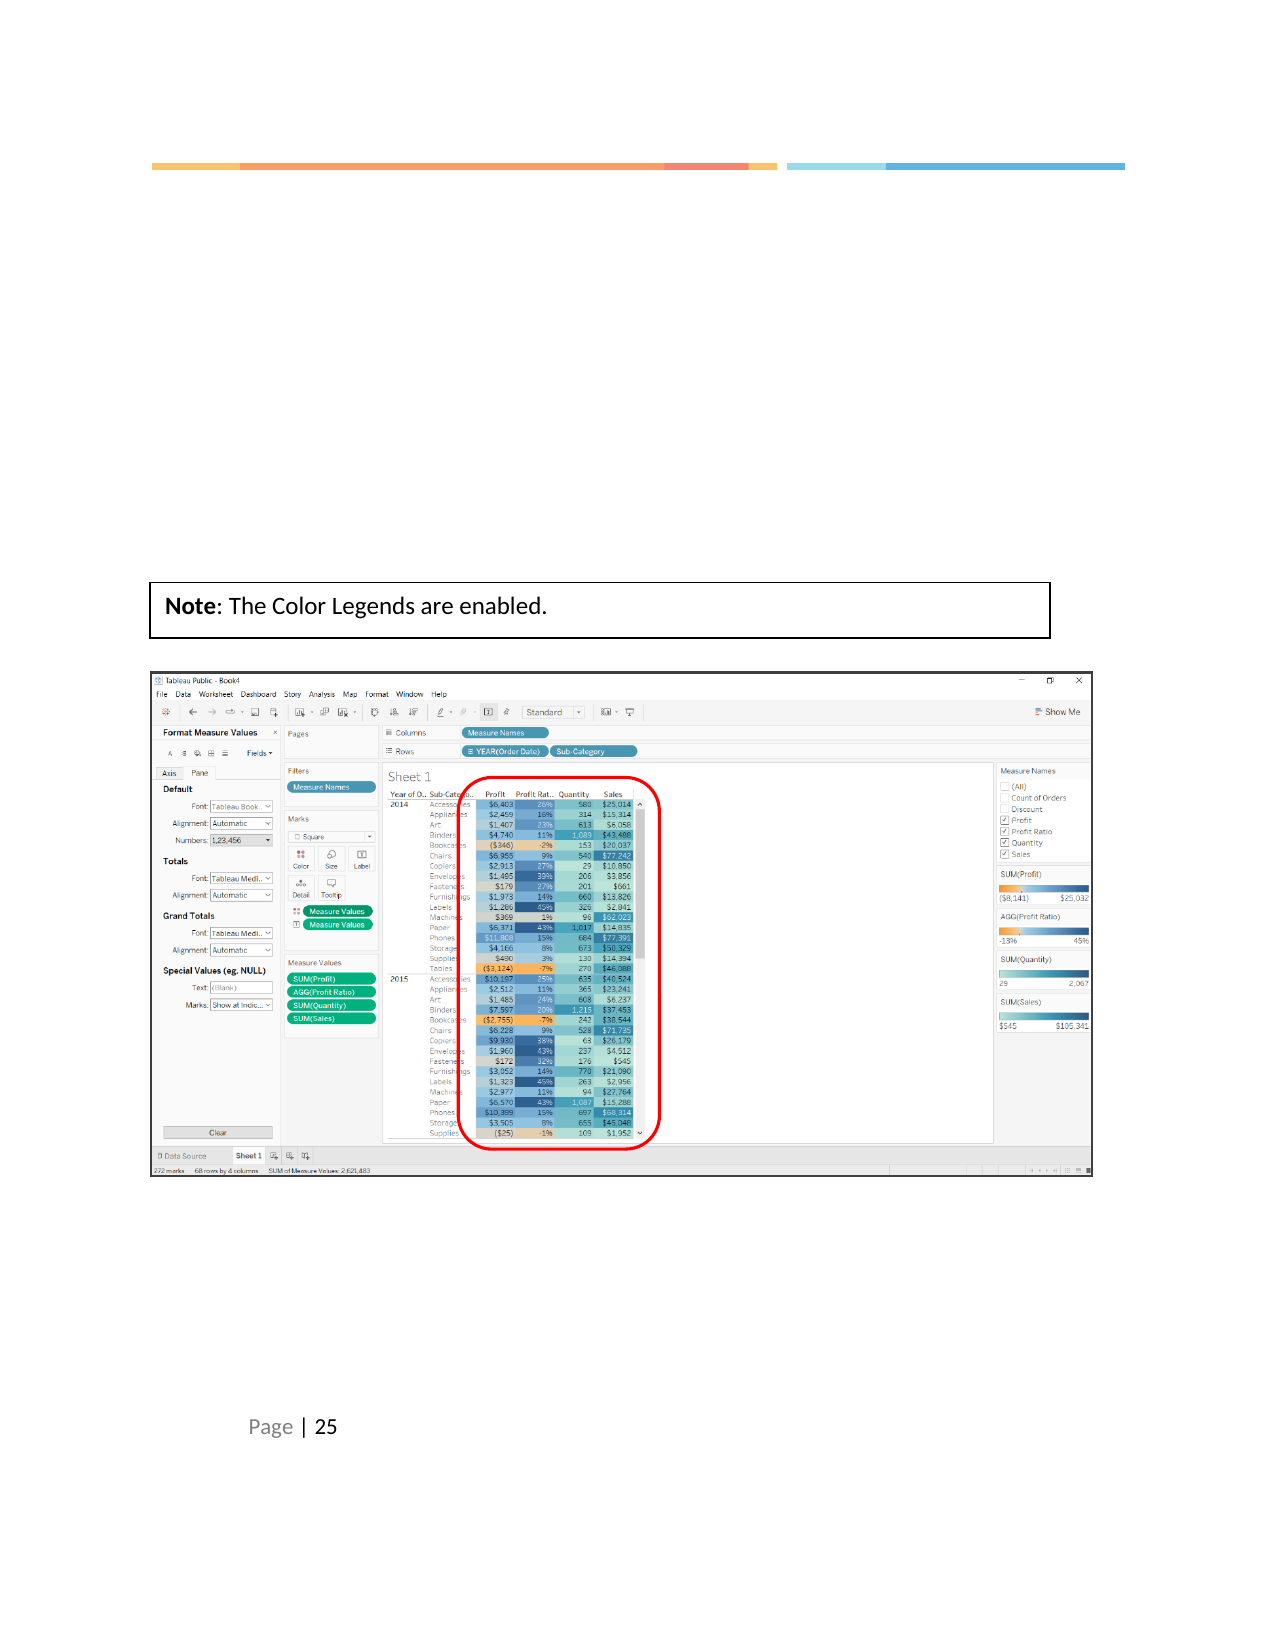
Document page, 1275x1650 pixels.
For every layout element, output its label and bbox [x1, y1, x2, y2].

picture [152, 674, 1091, 1175]
picture [150, 161, 1125, 173]
